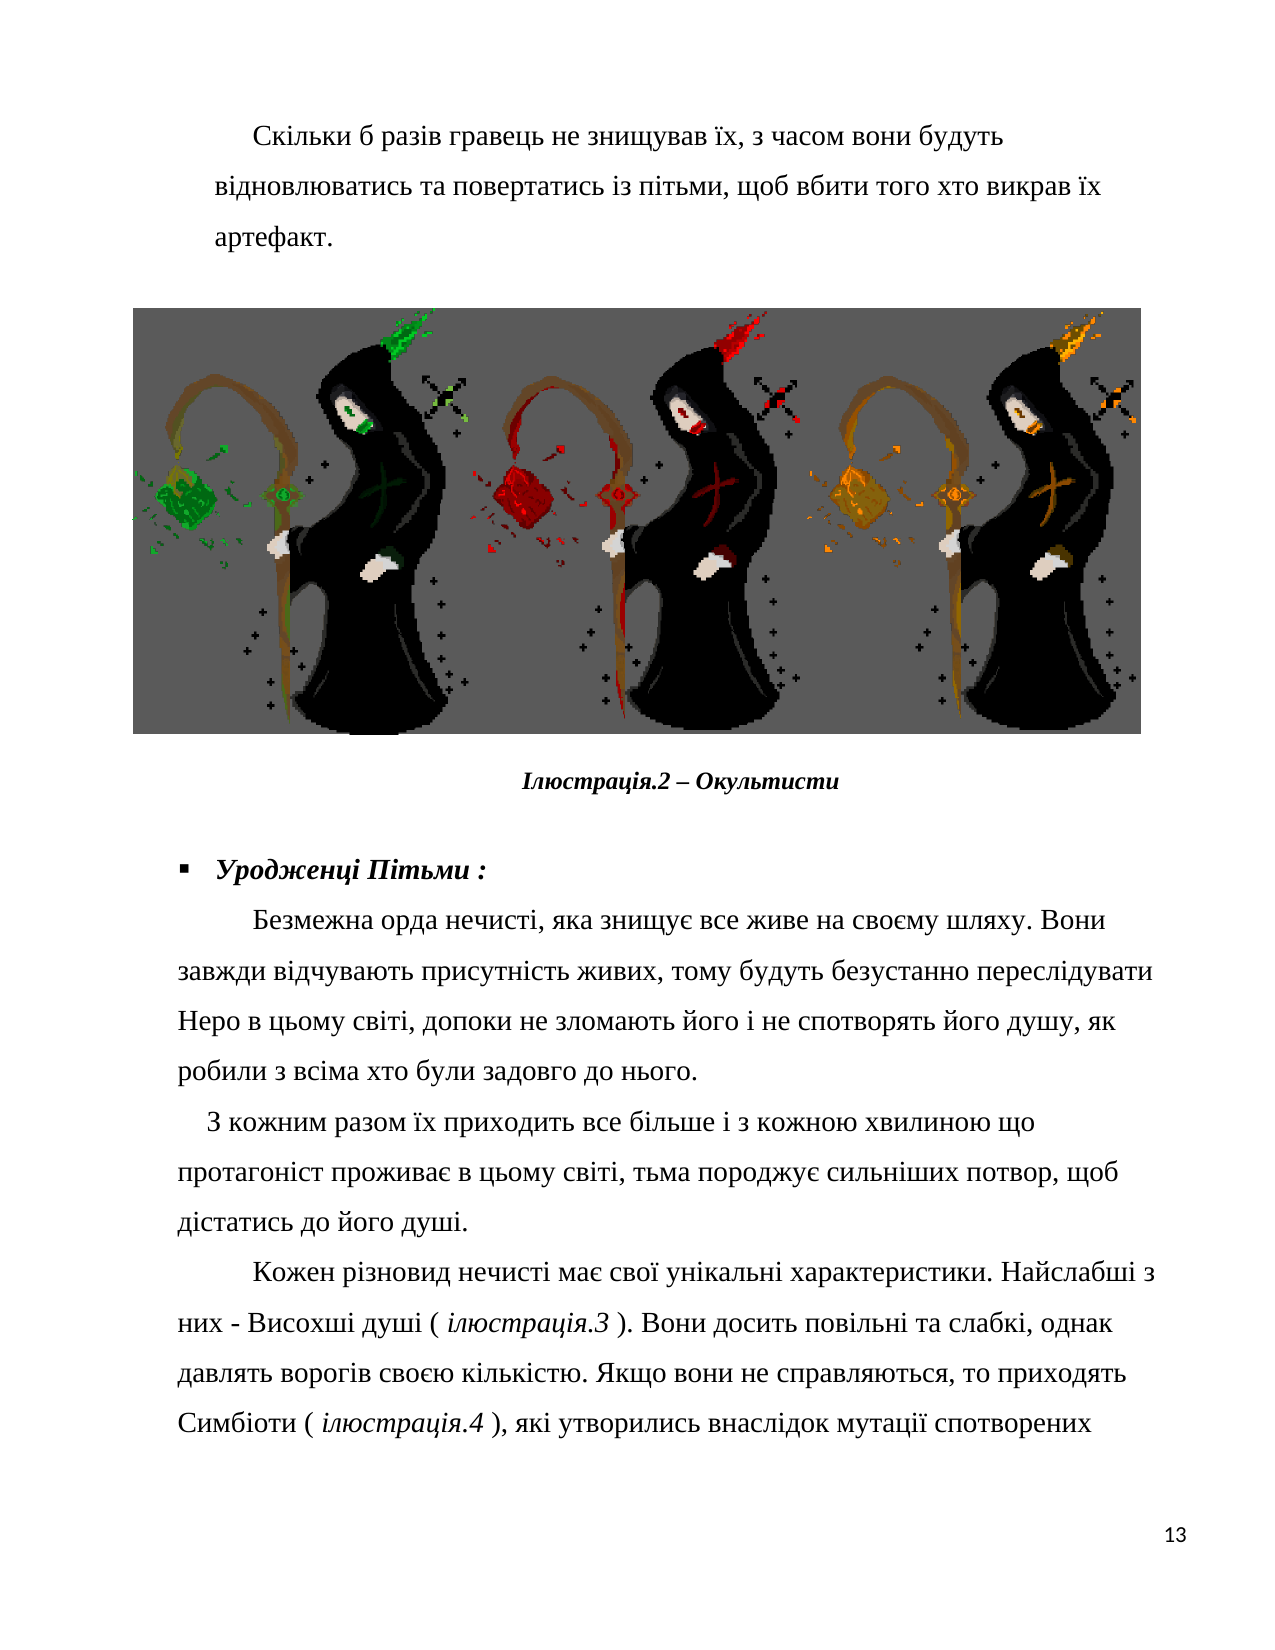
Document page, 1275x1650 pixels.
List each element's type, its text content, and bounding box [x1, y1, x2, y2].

picture [132, 308, 1141, 735]
text З кожним разом їх приходить все більше і з кожною хвилиною що протагоніст проживає в цьому світі, тьма породжує сильніших потвор, щоб дістатись до його душі. [177, 1104, 1186, 1238]
text Безмежна орда нечисті, яка знищує все живе на своєму шляху. Вони завжди відчувають присутність живих, тому будуть безустанно переслідувати Неро в цьому світі, допоки не зломають його і не спотворять його душу, як робили з всіма хто були задовго до нього. [177, 902, 1186, 1087]
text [177, 1254, 1186, 1439]
list Скільки б разів гравець не знищував їх, з часом вони будуть відновлюватись та повертатись із пітьми, щоб вбити того хто викрав їх артефакт. [214, 118, 1186, 252]
list Уродженці Пітьми : [177, 852, 1186, 886]
